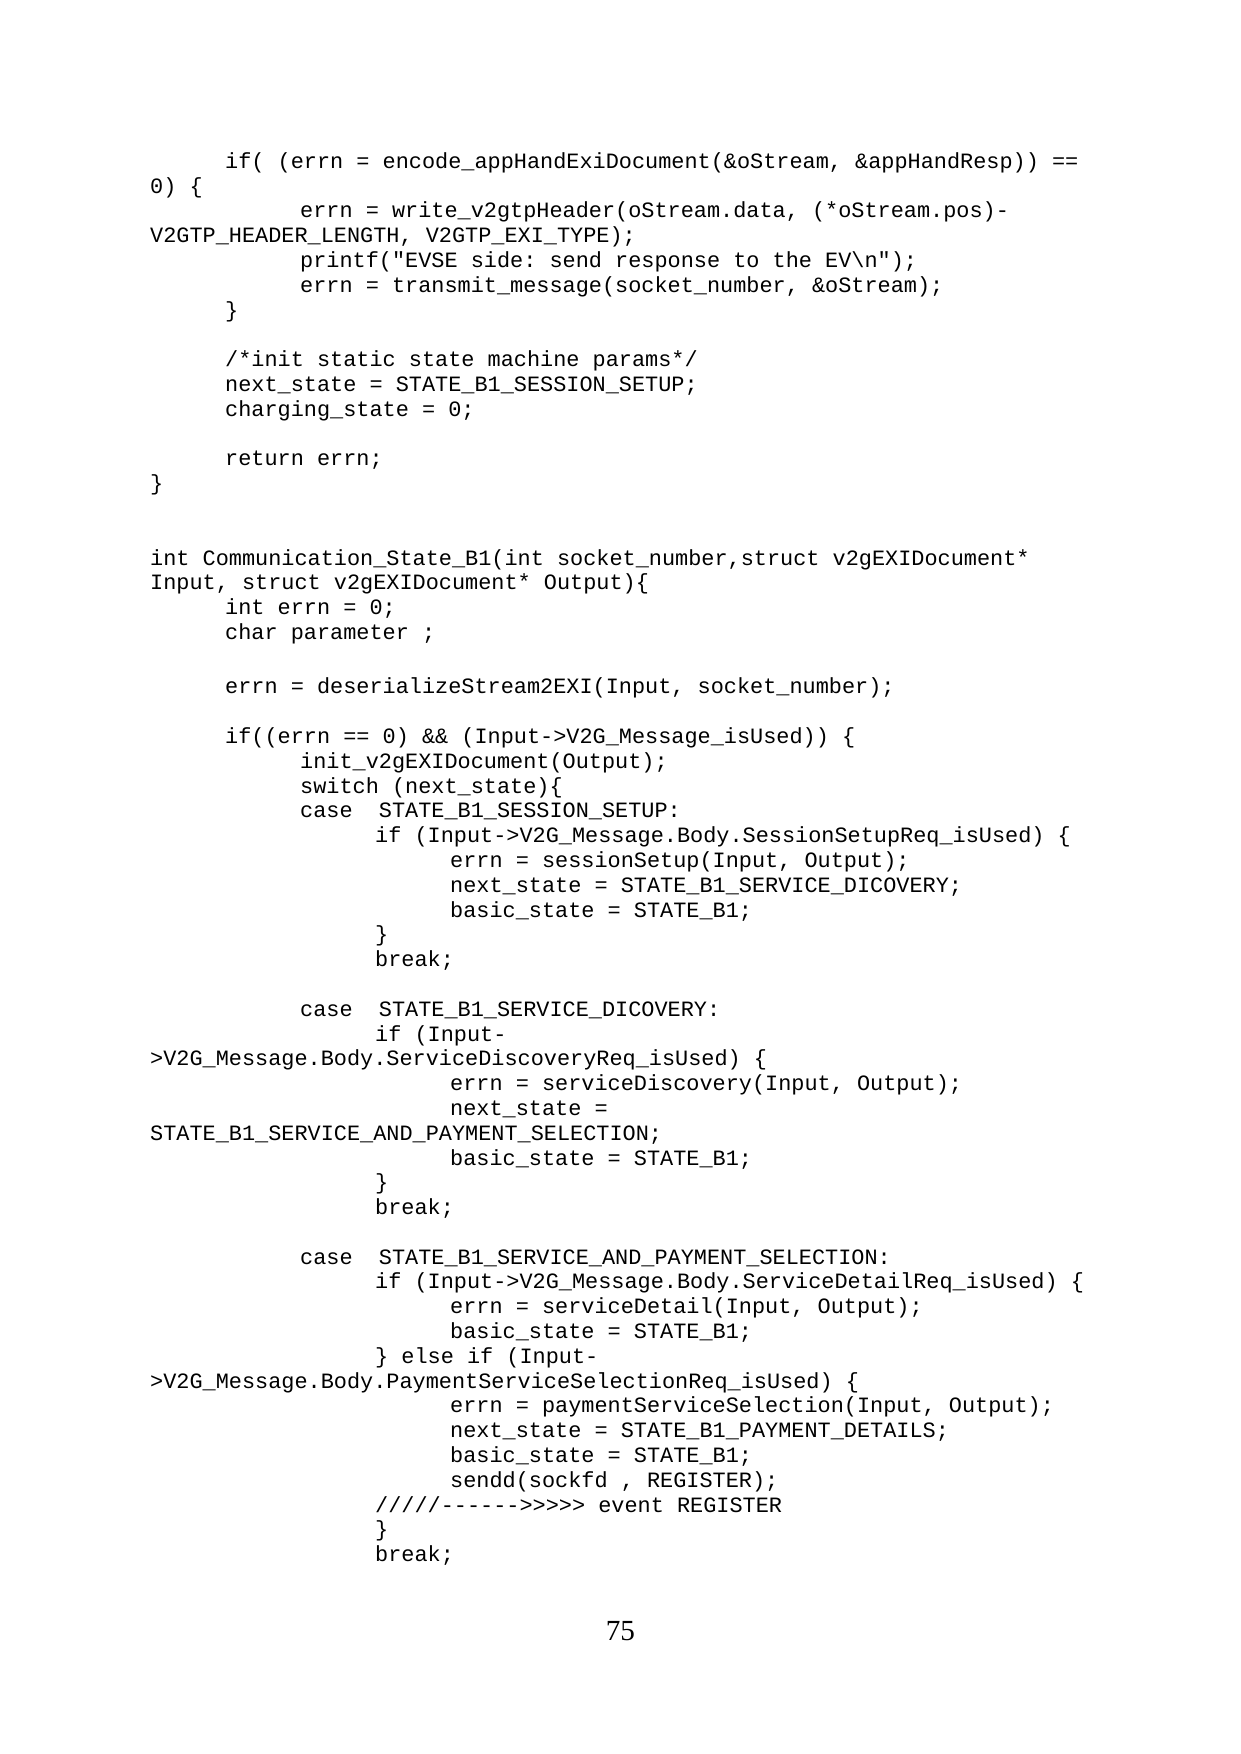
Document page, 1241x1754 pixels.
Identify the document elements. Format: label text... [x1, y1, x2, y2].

text sendd(sockfd , REGISTER); [150, 1469, 1090, 1494]
text switch (next_state){ [150, 775, 1090, 799]
text charging_state = 0; [150, 398, 1090, 423]
text char parameter ; [150, 621, 1090, 646]
text errn = sessionSetup(Input, Output); [150, 849, 1090, 874]
text errn = serviceDiscovery(Input, Output); [150, 1072, 1090, 1097]
text basic_state = STATE_B1; [150, 1444, 1090, 1469]
text } [150, 472, 1090, 497]
text errn = write_v2gtpHeader(oStream.data, (*oStream.pos)-V2GTP_HEADER_LENGTH, V2GTP_EXI_TYPE); [150, 199, 1090, 249]
text case STATE_B1_SESSION_SETUP: [150, 799, 1090, 824]
text errn = serviceDetail(Input, Output); [150, 1295, 1090, 1320]
text break; [150, 1196, 1090, 1221]
text if (Input->V2G_Message.Body.SessionSetupReq_isUsed) { [150, 824, 1090, 849]
text basic_state = STATE_B1; [150, 1147, 1090, 1171]
text break; [150, 948, 1090, 973]
text if((errn == 0) && (Input->V2G_Message_isUsed)) { [150, 725, 1090, 750]
text } [150, 1171, 1090, 1196]
text } [150, 1518, 1090, 1543]
text if (Input->V2G_Message.Body.ServiceDetailReq_isUsed) { [150, 1271, 1090, 1295]
text } else if (Input->V2G_Message.Body.PaymentServiceSelectionReq_isUsed) { [150, 1345, 1090, 1394]
text int Communication_State_B1(int socket_number,struct v2gEXIDocument* Input, struct v2gEXIDocument* Output){ [150, 547, 1090, 596]
text case STATE_B1_SERVICE_AND_PAYMENT_SELECTION: [150, 1246, 1090, 1271]
text if (Input->V2G_Message.Body.ServiceDiscoveryReq_isUsed) { [150, 1023, 1090, 1072]
text return errn; [150, 447, 1090, 472]
text /////------>>>>> event REGISTER [150, 1494, 1090, 1518]
text /*init static state machine params*/ [150, 348, 1090, 373]
text errn = paymentServiceSelection(Input, Output); [150, 1394, 1090, 1419]
text printf("EVSE side: send response to the EV\n"); [150, 249, 1090, 274]
text next_state = STATE_B1_SERVICE_AND_PAYMENT_SELECTION; [150, 1097, 1090, 1147]
text if( (errn = encode_appHandExiDocument(&oStream, &appHandResp)) == 0) { [150, 150, 1090, 199]
text next_state = STATE_B1_SERVICE_DICOVERY; [150, 874, 1090, 899]
text errn = transmit_message(socket_number, &oStream); [150, 274, 1090, 299]
text next_state = STATE_B1_SESSION_SETUP; [150, 373, 1090, 398]
text errn = deserializeStream2EXI(Input, socket_number); [150, 676, 1090, 700]
text next_state = STATE_B1_PAYMENT_DETAILS; [150, 1419, 1090, 1444]
text } [150, 923, 1090, 948]
text init_v2gEXIDocument(Output); [150, 750, 1090, 775]
text basic_state = STATE_B1; [150, 1320, 1090, 1345]
text } [150, 299, 1090, 323]
text case STATE_B1_SERVICE_DICOVERY: [150, 998, 1090, 1023]
text basic_state = STATE_B1; [150, 899, 1090, 923]
text int errn = 0; [150, 596, 1090, 621]
text break; [150, 1543, 1090, 1568]
